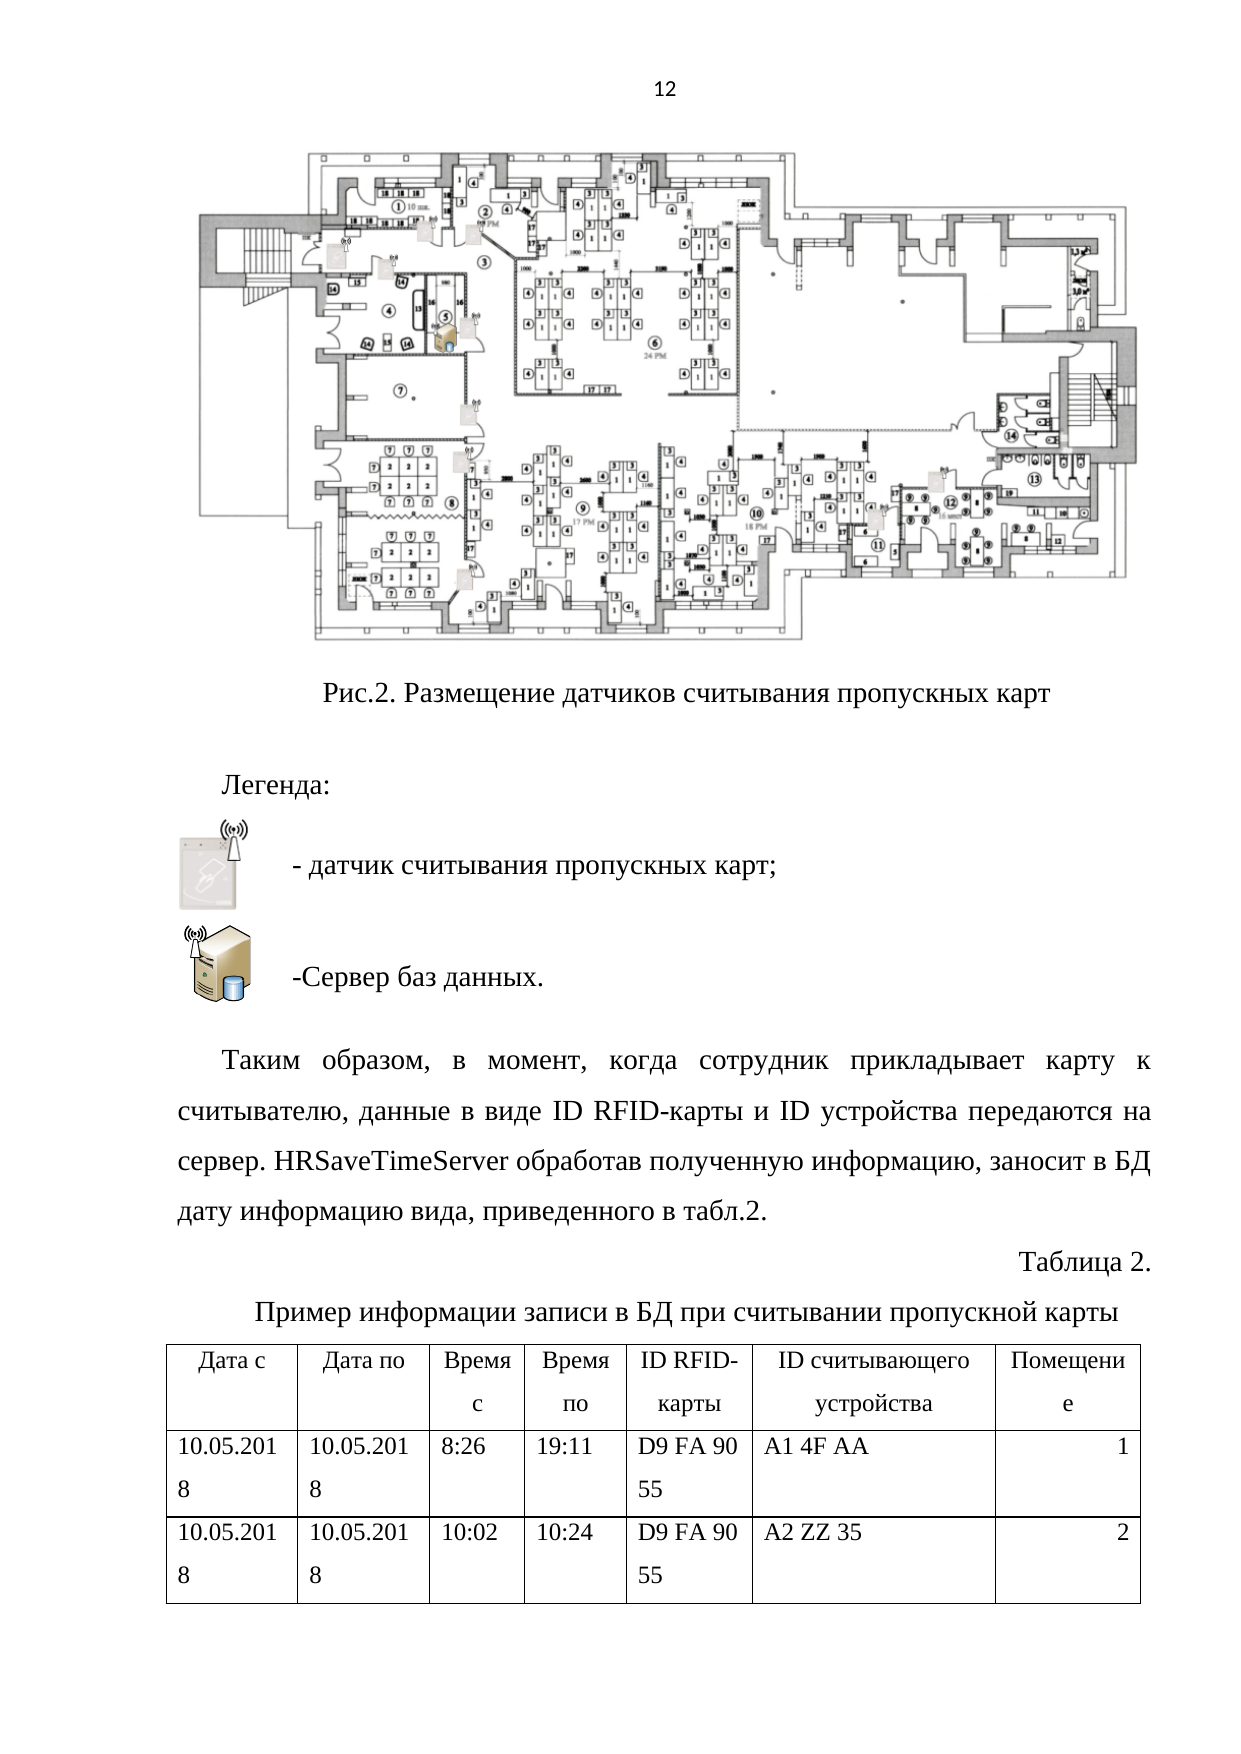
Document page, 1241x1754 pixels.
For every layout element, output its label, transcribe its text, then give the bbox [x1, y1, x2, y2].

text Легенда: [177, 767, 1152, 801]
table_cell 10.05.2018 [298, 1431, 429, 1516]
table_cell A2 ZZ 35 [753, 1518, 995, 1602]
table_cell 10.05.2018 [167, 1431, 297, 1516]
table_cell 10.05.2018 [167, 1518, 297, 1602]
table_header [166, 818, 281, 923]
table_cell D9 FA 90 55 [627, 1431, 752, 1516]
table_cell -Сервер баз данных. [281, 923, 1163, 1042]
table_header Дата с [167, 1345, 297, 1430]
table_cell D9 FA 90 55 [627, 1518, 752, 1602]
table_cell 10:02 [430, 1518, 524, 1602]
table_cell 10:24 [525, 1518, 626, 1602]
table_cell 2 [996, 1518, 1140, 1602]
table_header Дата по [298, 1345, 429, 1430]
table_cell 8:26 [430, 1431, 524, 1516]
text Таким образом, в момент, когда сотрудник прикладывает карту к считывателю, данные в виде ID RFID-карты и ID устройства передаются на сервер. HRSaveTimeServer обработав полученную информацию, заносит в БД дату информацию вида, приведенного в табл.2. [177, 1042, 1152, 1227]
table_cell A1 4F AA [753, 1431, 995, 1516]
table_header Помещение [996, 1345, 1140, 1430]
table_header Время с [430, 1345, 524, 1430]
table_cell 10.05.2018 [298, 1518, 429, 1602]
table_header ID RFID-карты [627, 1345, 752, 1430]
table_cell 1 [996, 1431, 1140, 1516]
table_header Время по [525, 1345, 626, 1430]
table_cell 19:11 [525, 1431, 626, 1516]
text Пример информации записи в БД при считывании пропускной карты [177, 1294, 1152, 1327]
table_header ID считывающего устройства [753, 1345, 995, 1430]
table_header - датчик считывания пропускных карт; [281, 818, 1163, 923]
table_cell [166, 923, 281, 1042]
text Таблица 2. [177, 1244, 1152, 1277]
text Рис.2. Размещение датчиков считывания пропускных карт [177, 675, 1152, 708]
